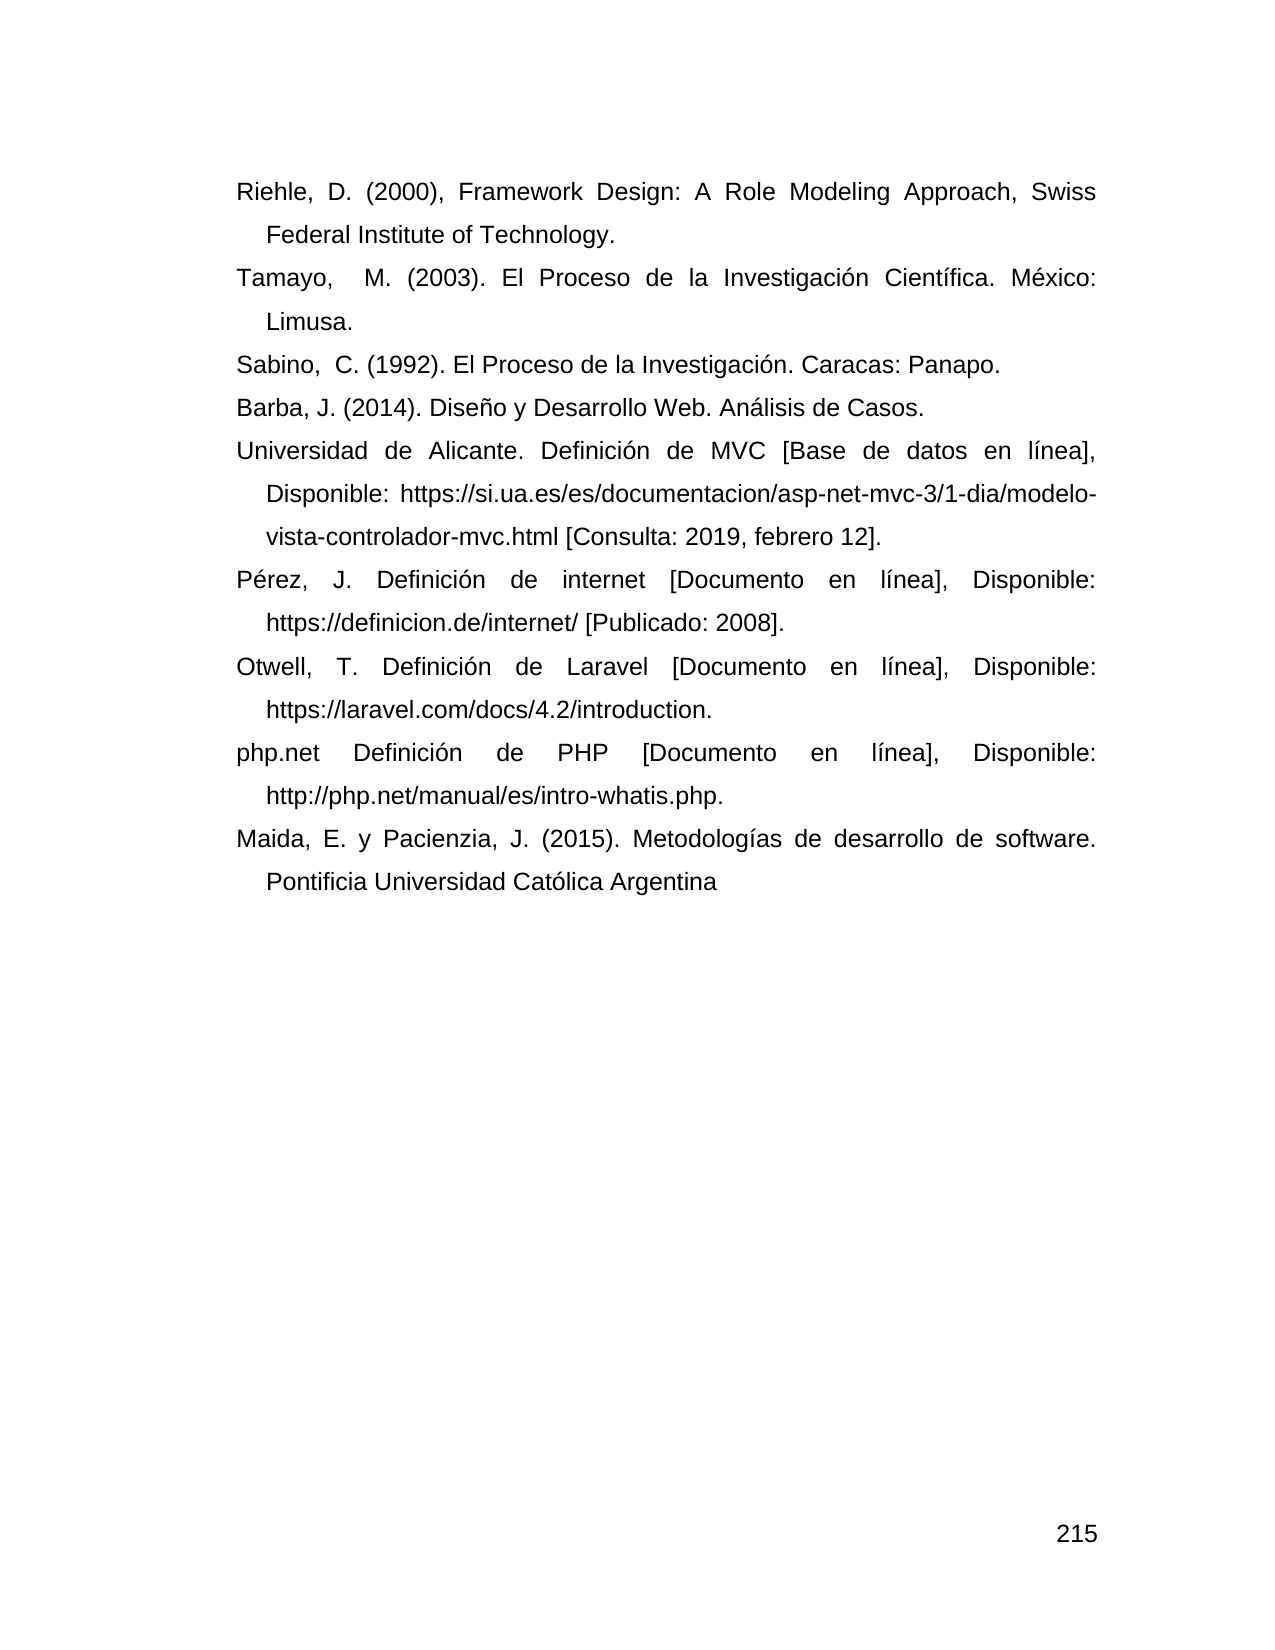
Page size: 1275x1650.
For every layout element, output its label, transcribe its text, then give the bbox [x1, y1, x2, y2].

text Pérez, J. Definición de internet [Documento en línea], Disponible: https://definicion.de/internet/ [Publicado: 2008]. [236, 565, 1098, 637]
text Sabino, C. (1992). El Proceso de la Investigación. Caracas: Panapo. [236, 350, 1098, 378]
text Otwell, T. Definición de Laravel [Documento en línea], Disponible: https://laravel.com/docs/4.2/introduction. [236, 652, 1098, 723]
text Riehle, D. (2000), Framework Design: A Role Modeling Approach, Swiss Federal Institute of Technology. [236, 177, 1098, 249]
text Tamayo, M. (2003). El Proceso de la Investigación Científica. México: Limusa. [236, 263, 1098, 335]
text Maida, E. y Pacienzia, J. (2015). Metodologías de desarrollo de software. Pontificia Universidad Católica Argentina [236, 824, 1098, 896]
text Universidad de Alicante. Definición de MVC [Base de datos en línea], Disponible: https://si.ua.es/es/documentacion/asp-net-mvc-3/1-dia/modelo-vista-controlador-mvc.html [Consulta: 2019, febrero 12]. [236, 436, 1098, 551]
text php.net Definición de PHP [Documento en línea], Disponible: http://php.net/manual/es/intro-whatis.php. [236, 738, 1098, 810]
text Barba, J. (2014). Diseño y Desarrollo Web. Análisis de Casos. [236, 393, 1098, 422]
